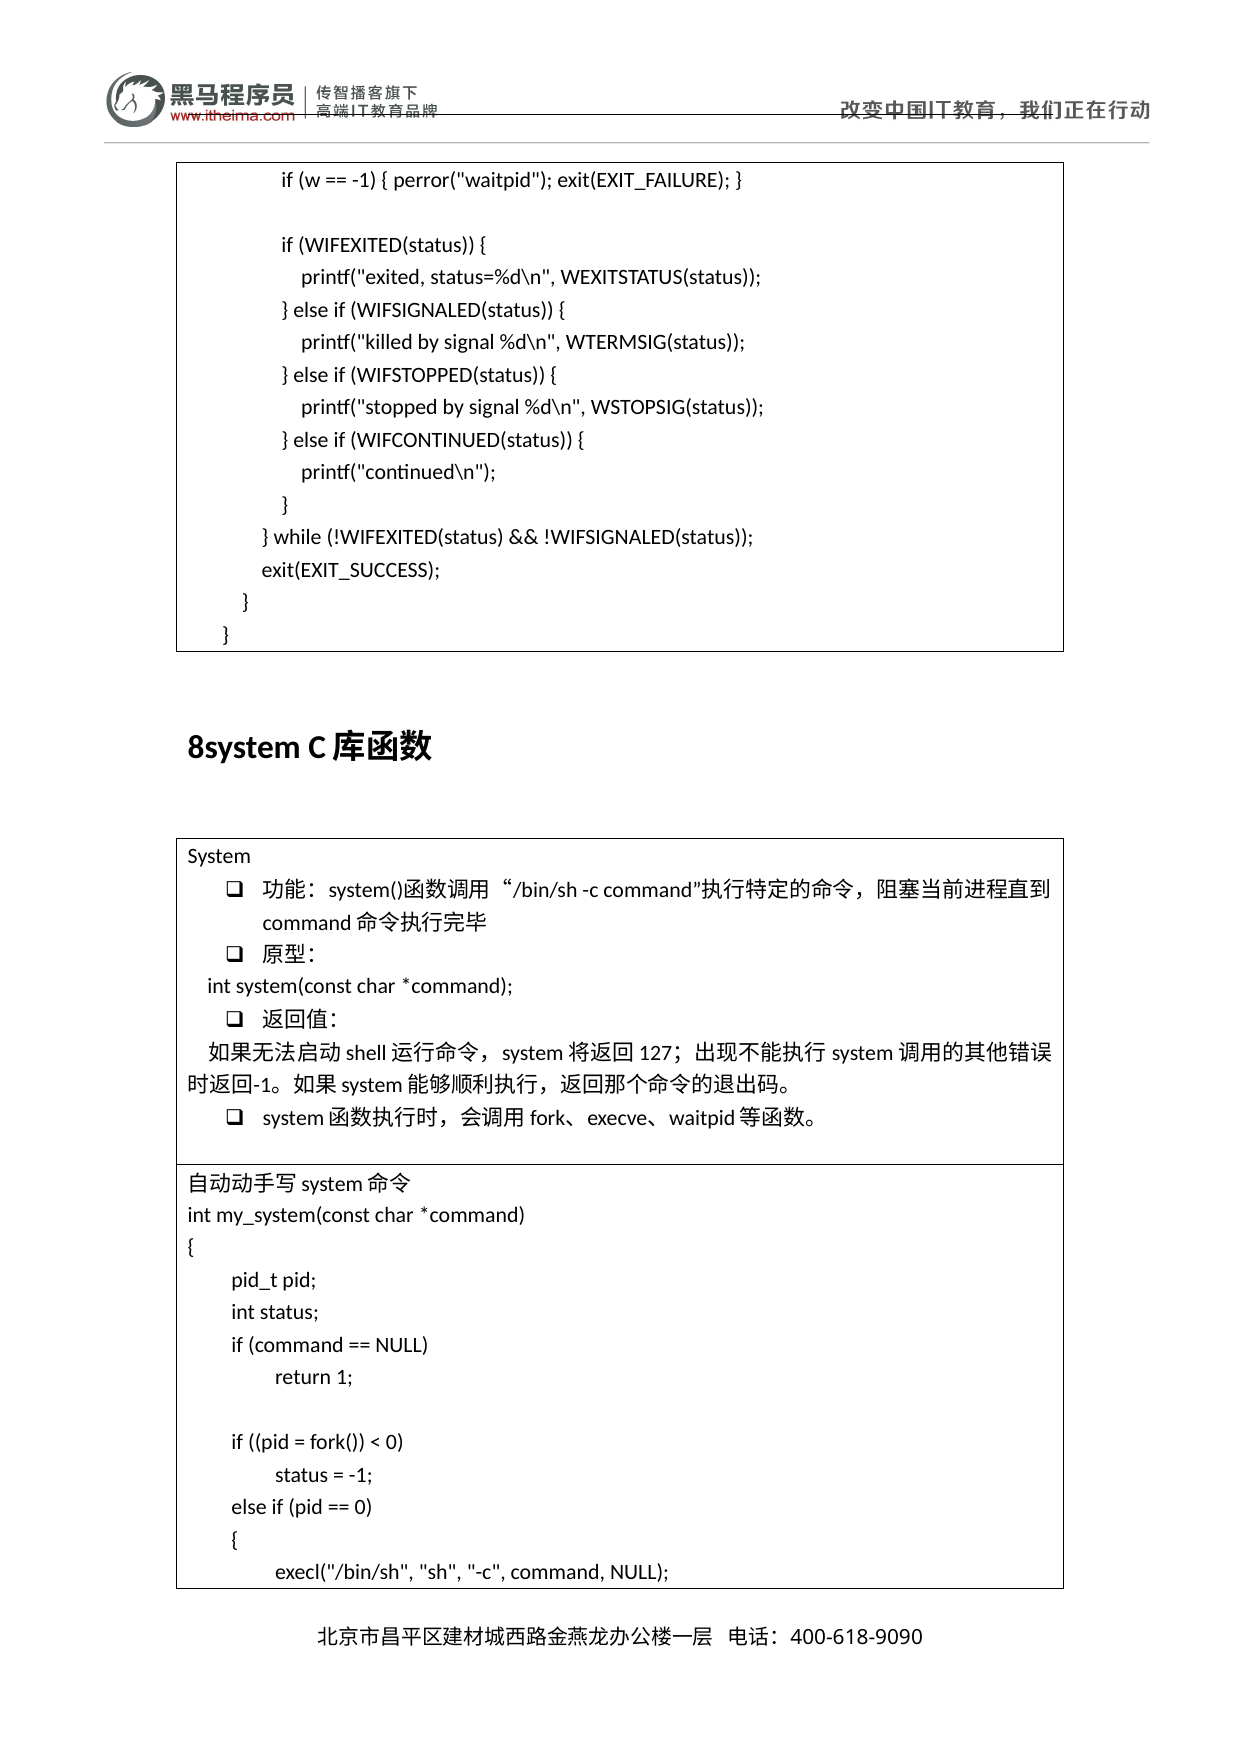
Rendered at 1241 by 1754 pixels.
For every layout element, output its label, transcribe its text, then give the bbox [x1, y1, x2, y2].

subtitle 8system C库函数 [187, 711, 1053, 776]
picture [0, 1, 1241, 151]
table_header System 功能：system()函数调用“/bin/sh -c command”执行特定的命令，阻塞当前进程直到command命令执行完毕 原型： int system(const char *command); 返回值： 如果无法启动shell运行命令，system将返回127；出现不能执行system调用的其他错误时返回-1。如果system能够顺利执行，返回那个命令的退出码。 system函数执行时，会调用fork、execve、waitpid等函数。 [177, 839, 1063, 1164]
